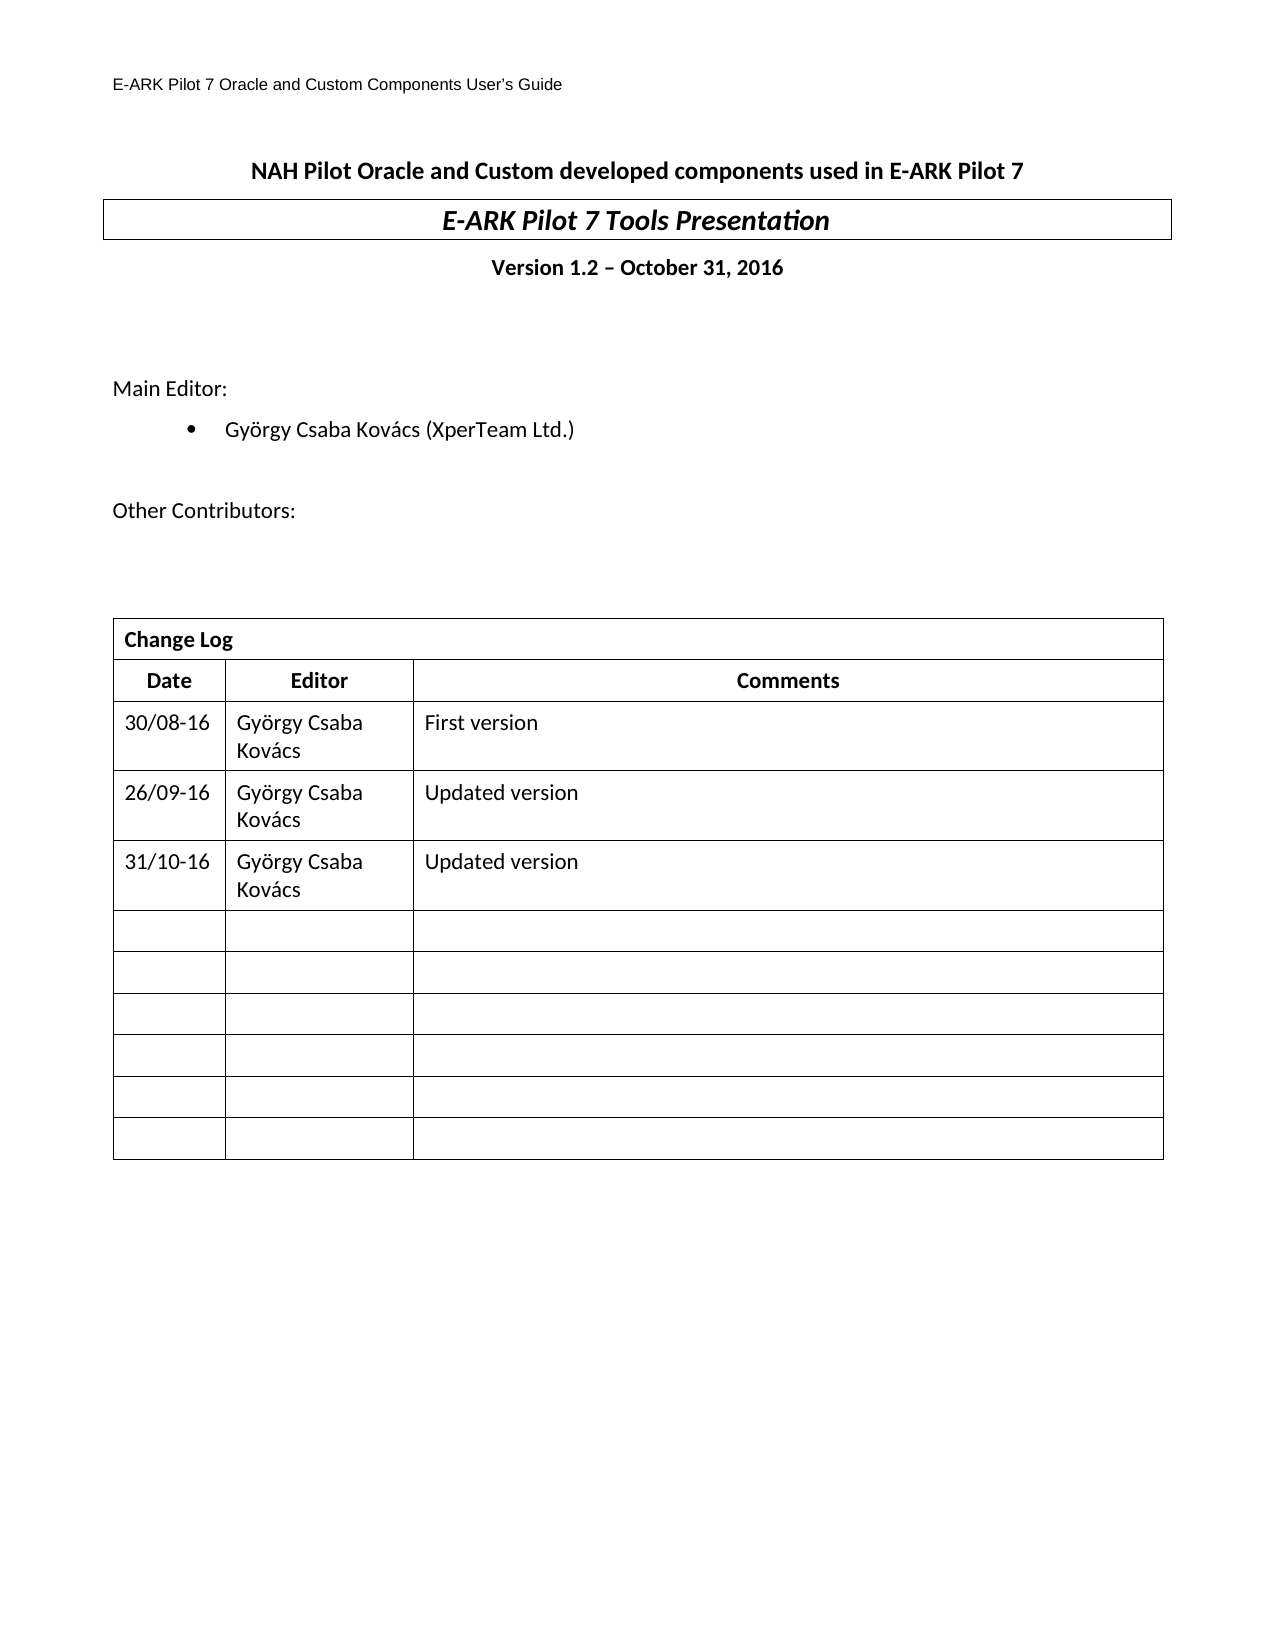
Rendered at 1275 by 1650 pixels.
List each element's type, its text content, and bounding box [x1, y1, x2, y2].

table_cell Editor [226, 660, 413, 701]
table_cell [226, 911, 413, 951]
table_cell 30/08-16 [114, 702, 225, 770]
text Main Editor: [112, 374, 1162, 402]
table_cell [414, 952, 1163, 993]
table_cell Updated version [414, 841, 1163, 909]
table_cell György Csaba Kovács [226, 841, 413, 909]
table_cell First version [414, 702, 1163, 770]
table_cell Comments [414, 660, 1163, 701]
table_cell [414, 1035, 1163, 1076]
table_cell [114, 1035, 225, 1076]
table_cell [414, 994, 1163, 1034]
table_cell [226, 1118, 413, 1159]
list György Csaba Kovács (XperTeam Ltd.) [187, 415, 1162, 443]
text E-ARK Pilot 7 Tools Presentation [104, 200, 1171, 239]
table_cell György Csaba Kovács [226, 702, 413, 770]
table_cell [414, 911, 1163, 951]
text Other Contributors: [112, 496, 1162, 524]
table_cell [414, 1118, 1163, 1159]
table_cell [114, 911, 225, 951]
table_cell György Csaba Kovács [226, 771, 413, 840]
table_cell Date [114, 660, 225, 701]
table_cell [114, 1118, 225, 1159]
table_cell [226, 994, 413, 1034]
table_cell [226, 952, 413, 993]
table_cell 26/09-16 [114, 771, 225, 840]
table_cell [114, 994, 225, 1034]
table_cell [414, 1077, 1163, 1117]
table_cell [114, 1077, 225, 1117]
table_header Change Log [114, 619, 1163, 659]
table_cell Updated version [414, 771, 1163, 840]
table_cell 31/10-16 [114, 841, 225, 909]
text Version 1.2 – October 31, 2016 [112, 253, 1162, 281]
table_cell [114, 952, 225, 993]
text NAH Pilot Oracle and Custom developed components used in E-ARK Pilot 7 [112, 156, 1162, 186]
table_cell [226, 1077, 413, 1117]
table_cell [226, 1035, 413, 1076]
